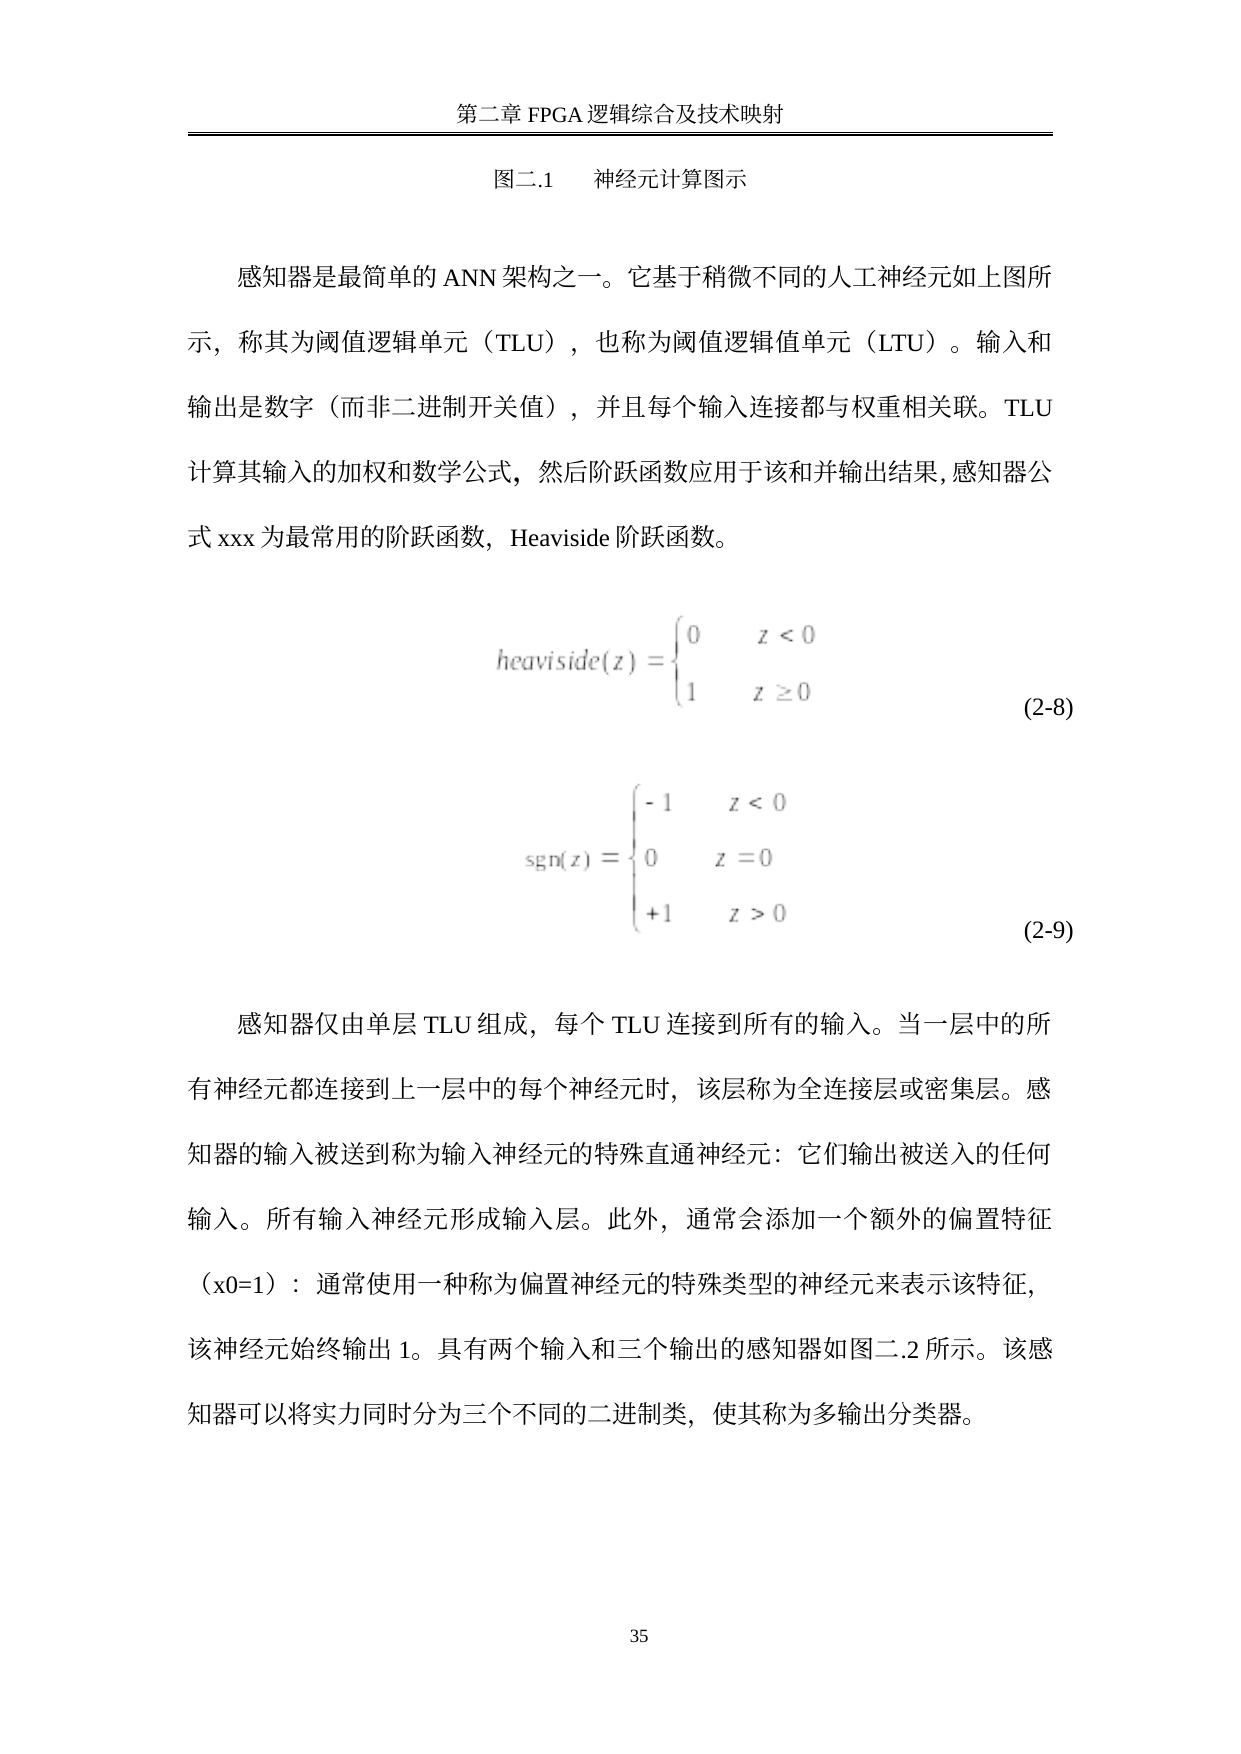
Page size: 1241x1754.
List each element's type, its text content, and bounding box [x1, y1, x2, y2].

text 感知器是最简单的ANN架构之一。它基于稍微不同的人工神经元如上图所示，称其为阈值逻辑单元（TLU），也称为阈值逻辑值单元（LTU）。输入和输出是数字（而非二进制开关值），并且每个输入连接都与权重相关联。TLU计算其输入的加权和数学公式，然后阶跃函数应用于该和并输出结果, 感知器公式xxx为最常用的阶跃函数，Heaviside阶跃函数。 [187, 243, 1053, 568]
text (2-9) [187, 763, 1053, 958]
text 感知器仅由单层TLU组成，每个TLU连接到所有的输入。当一层中的所有神经元都连接到上一层中的每个神经元时，该层称为全连接层或密集层。感知器的输入被送到称为输入神经元的特殊直通神经元：它们输出被送入的任何输入。所有输入神经元形成输入层。此外，通常会添加一个额外的偏置特征（x0=1）：通常使用一种称为偏置神经元的特殊类型的神经元来表示该特征，该神经元始终输出1。具有两个输入和三个输出的感知器如图2.25所示。该感知器可以将实力同时分为三个不同的二进制类，使其称为多输出分类器。 [187, 990, 1053, 1445]
text (2-8) [187, 600, 1053, 730]
text 神经元计算图示 [187, 162, 1053, 194]
